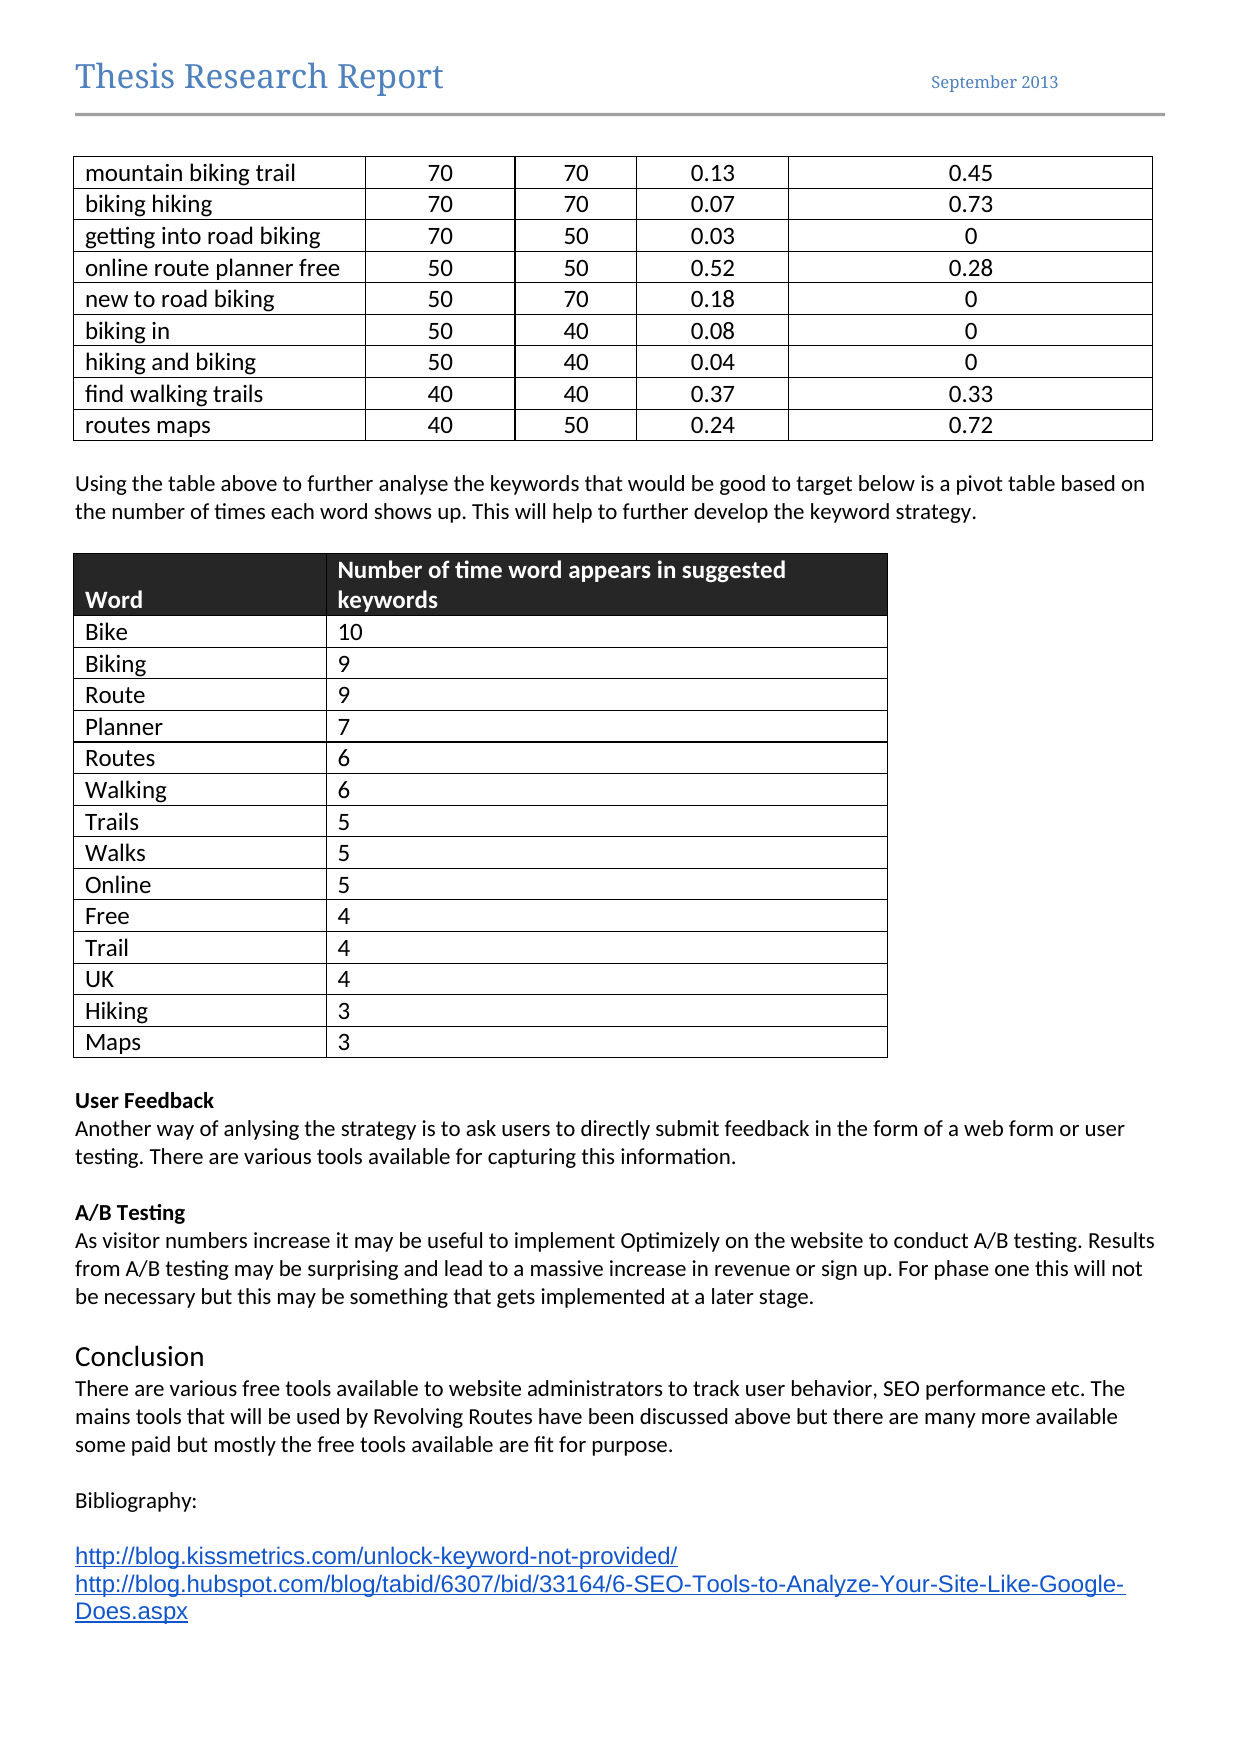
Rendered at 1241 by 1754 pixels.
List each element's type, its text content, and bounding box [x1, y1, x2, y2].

table_cell 50 [516, 410, 636, 440]
table_cell 0.45 [789, 157, 1152, 187]
table_cell 70 [516, 157, 636, 187]
table_cell Walking [74, 774, 326, 804]
table_cell 0.72 [789, 410, 1152, 440]
table_cell Trails [74, 806, 326, 836]
table_cell 0.04 [637, 346, 788, 377]
table_cell 40 [366, 378, 514, 408]
table_cell 50 [366, 346, 514, 377]
table_cell Routes [74, 743, 326, 773]
table_cell 0 [789, 346, 1152, 377]
table_cell 0 [789, 315, 1152, 345]
table_cell 4 [327, 932, 887, 962]
table_cell 0.73 [789, 189, 1152, 219]
table_cell 70 [366, 220, 514, 251]
table_cell Online [74, 869, 326, 899]
table_cell getting into road biking [74, 220, 365, 251]
table_cell 50 [516, 220, 636, 251]
table_cell 0.33 [789, 378, 1152, 408]
table_cell biking in [74, 315, 365, 345]
table_cell new to road biking [74, 283, 365, 314]
table_cell 10 [327, 616, 887, 647]
table_cell 0 [789, 220, 1152, 251]
table_cell 70 [366, 157, 514, 187]
table_cell routes maps [74, 410, 365, 440]
table_cell 3 [327, 995, 887, 1026]
text There are various free tools available to website administrators to track user behavior, SEO performance etc. The mains tools that will be used by Revolving Routes have been discussed above but there are many more available some paid but mostly the free tools available are fit for purpose. [75, 1374, 1165, 1458]
table_cell 50 [366, 283, 514, 314]
table_cell 7 [327, 711, 887, 741]
table_cell 0.28 [789, 252, 1152, 282]
table_cell 0.18 [637, 283, 788, 314]
table_cell 70 [516, 189, 636, 219]
text A/B Testing [75, 1198, 1165, 1226]
table_cell 0.24 [637, 410, 788, 440]
table_cell find walking trails [74, 378, 365, 408]
table_cell 0.37 [637, 378, 788, 408]
table_cell mountain biking trail [74, 157, 365, 187]
table_cell Walks [74, 837, 326, 868]
table_cell 5 [327, 837, 887, 868]
table_cell 0.08 [637, 315, 788, 345]
table_cell 40 [516, 315, 636, 345]
table_cell 5 [327, 806, 887, 836]
text Bibliography: [75, 1486, 1165, 1514]
table_cell 0.03 [637, 220, 788, 251]
table_cell 9 [327, 679, 887, 710]
table_cell 6 [327, 743, 887, 773]
table_cell 3 [327, 1027, 887, 1057]
table_cell 50 [366, 252, 514, 282]
table_cell 4 [327, 964, 887, 994]
table_cell Route [74, 679, 326, 710]
text Conclusion [75, 1338, 1165, 1374]
table_cell Biking [74, 648, 326, 678]
table_cell online route planner free [74, 252, 365, 282]
table_cell 50 [366, 315, 514, 345]
table_cell 0.07 [637, 189, 788, 219]
table_cell 4 [327, 900, 887, 931]
table_cell Free [74, 900, 326, 931]
text User Feedback Another way of anlysing the strategy is to ask users to directly submit feedback in the form of a web form or user testing. There are various tools available for capturing this information. [75, 1086, 1165, 1170]
table_cell 6 [327, 774, 887, 804]
table_cell 0 [789, 283, 1152, 314]
table_cell Bike [74, 616, 326, 647]
table_cell 70 [366, 189, 514, 219]
table_cell Planner [74, 711, 326, 741]
table_cell biking hiking [74, 189, 365, 219]
table_cell 0.13 [637, 157, 788, 187]
table_cell 40 [366, 410, 514, 440]
table_cell 5 [327, 869, 887, 899]
table_cell 40 [516, 378, 636, 408]
table_cell Trail [74, 932, 326, 962]
text As visitor numbers increase it may be useful to implement Optimizely on the website to conduct A/B testing. Results from A/B testing may be surprising and lead to a massive increase in revenue or sign up. For phase one this will not be necessary but this may be something that gets implemented at a later stage. [75, 1226, 1165, 1310]
text Using the table above to further analyse the keywords that would be good to target below is a pivot table based on the number of times each word shows up. This will help to further develop the keyword strategy. [75, 469, 1165, 525]
table_cell 0.52 [637, 252, 788, 282]
table_cell 9 [327, 648, 887, 678]
table_cell Maps [74, 1027, 326, 1057]
table_cell 70 [516, 283, 636, 314]
text http://blog.hubspot.com/blog/tabid/6307/bid/33164/6-SEO-Tools-to-Analyze-Your-Site-Like-Google-Does.aspx [75, 1570, 1165, 1625]
table_cell Hiking [74, 995, 326, 1026]
table_cell UK [74, 964, 326, 994]
table_cell hiking and biking [74, 346, 365, 377]
table_cell 40 [516, 346, 636, 377]
table_header Word [74, 554, 326, 615]
text http://blog.kissmetrics.com/unlock-keyword-not-provided/ [75, 1542, 1165, 1570]
table_cell 50 [516, 252, 636, 282]
table_header Number of time word appears in suggested keywords [327, 554, 887, 615]
